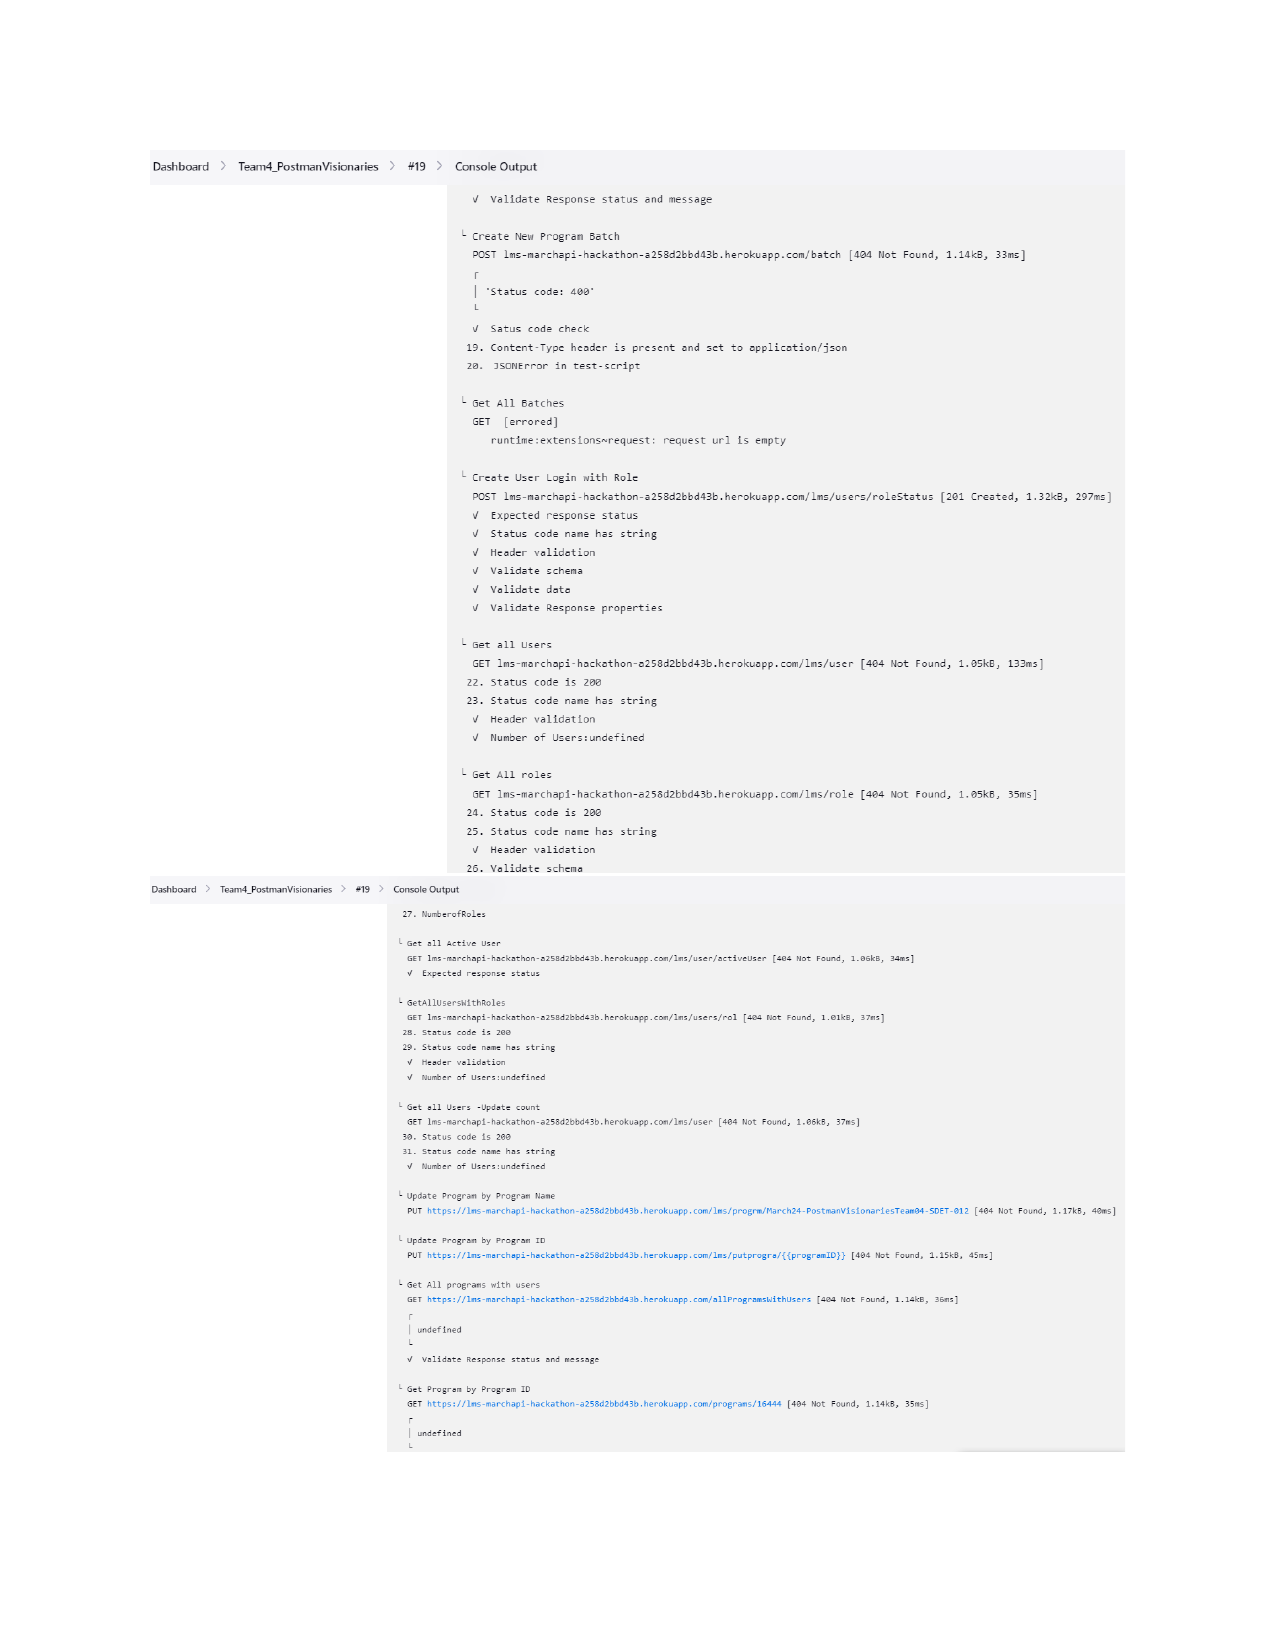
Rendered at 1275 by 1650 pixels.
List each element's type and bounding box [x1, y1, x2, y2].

picture [150, 876, 1125, 1452]
picture [150, 150, 1125, 873]
